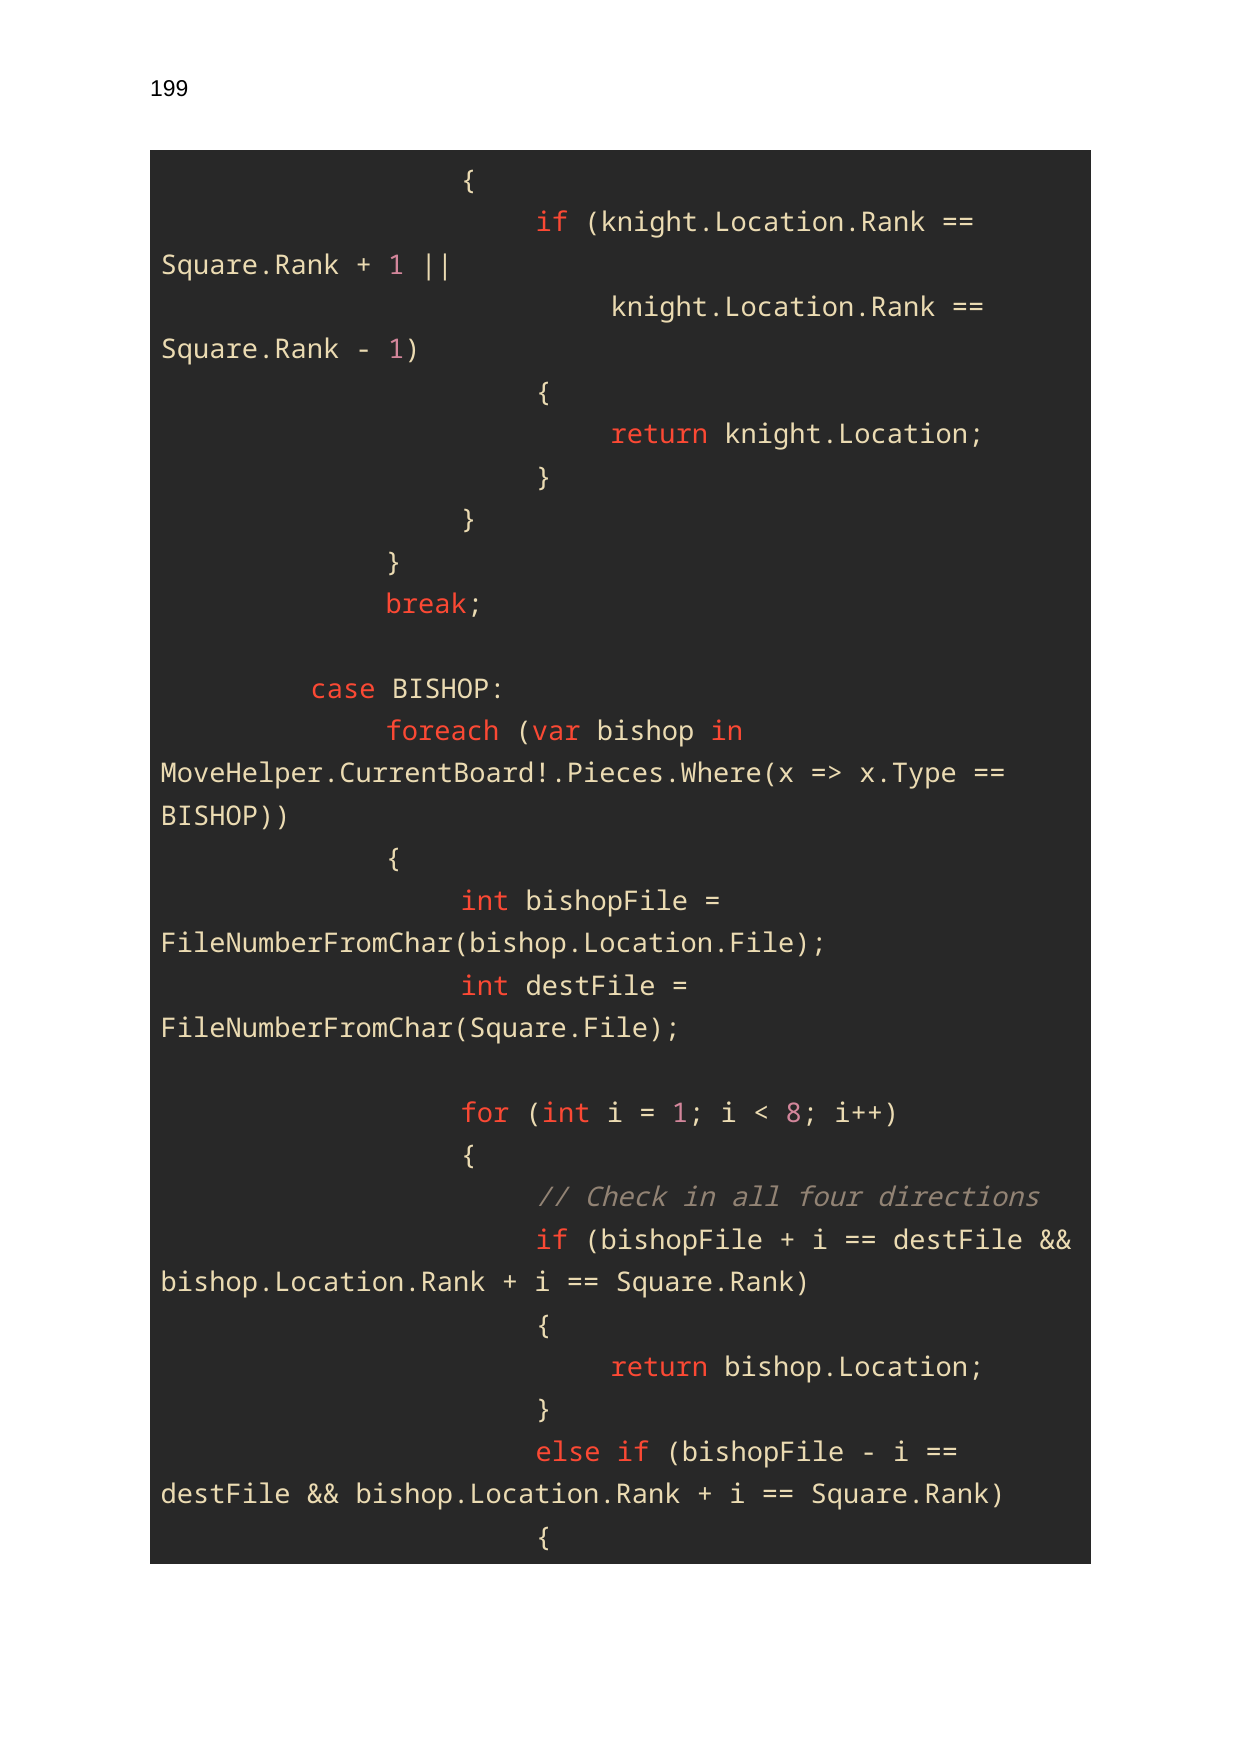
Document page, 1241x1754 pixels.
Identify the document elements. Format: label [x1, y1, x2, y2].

table_header [150, 150, 1091, 1564]
